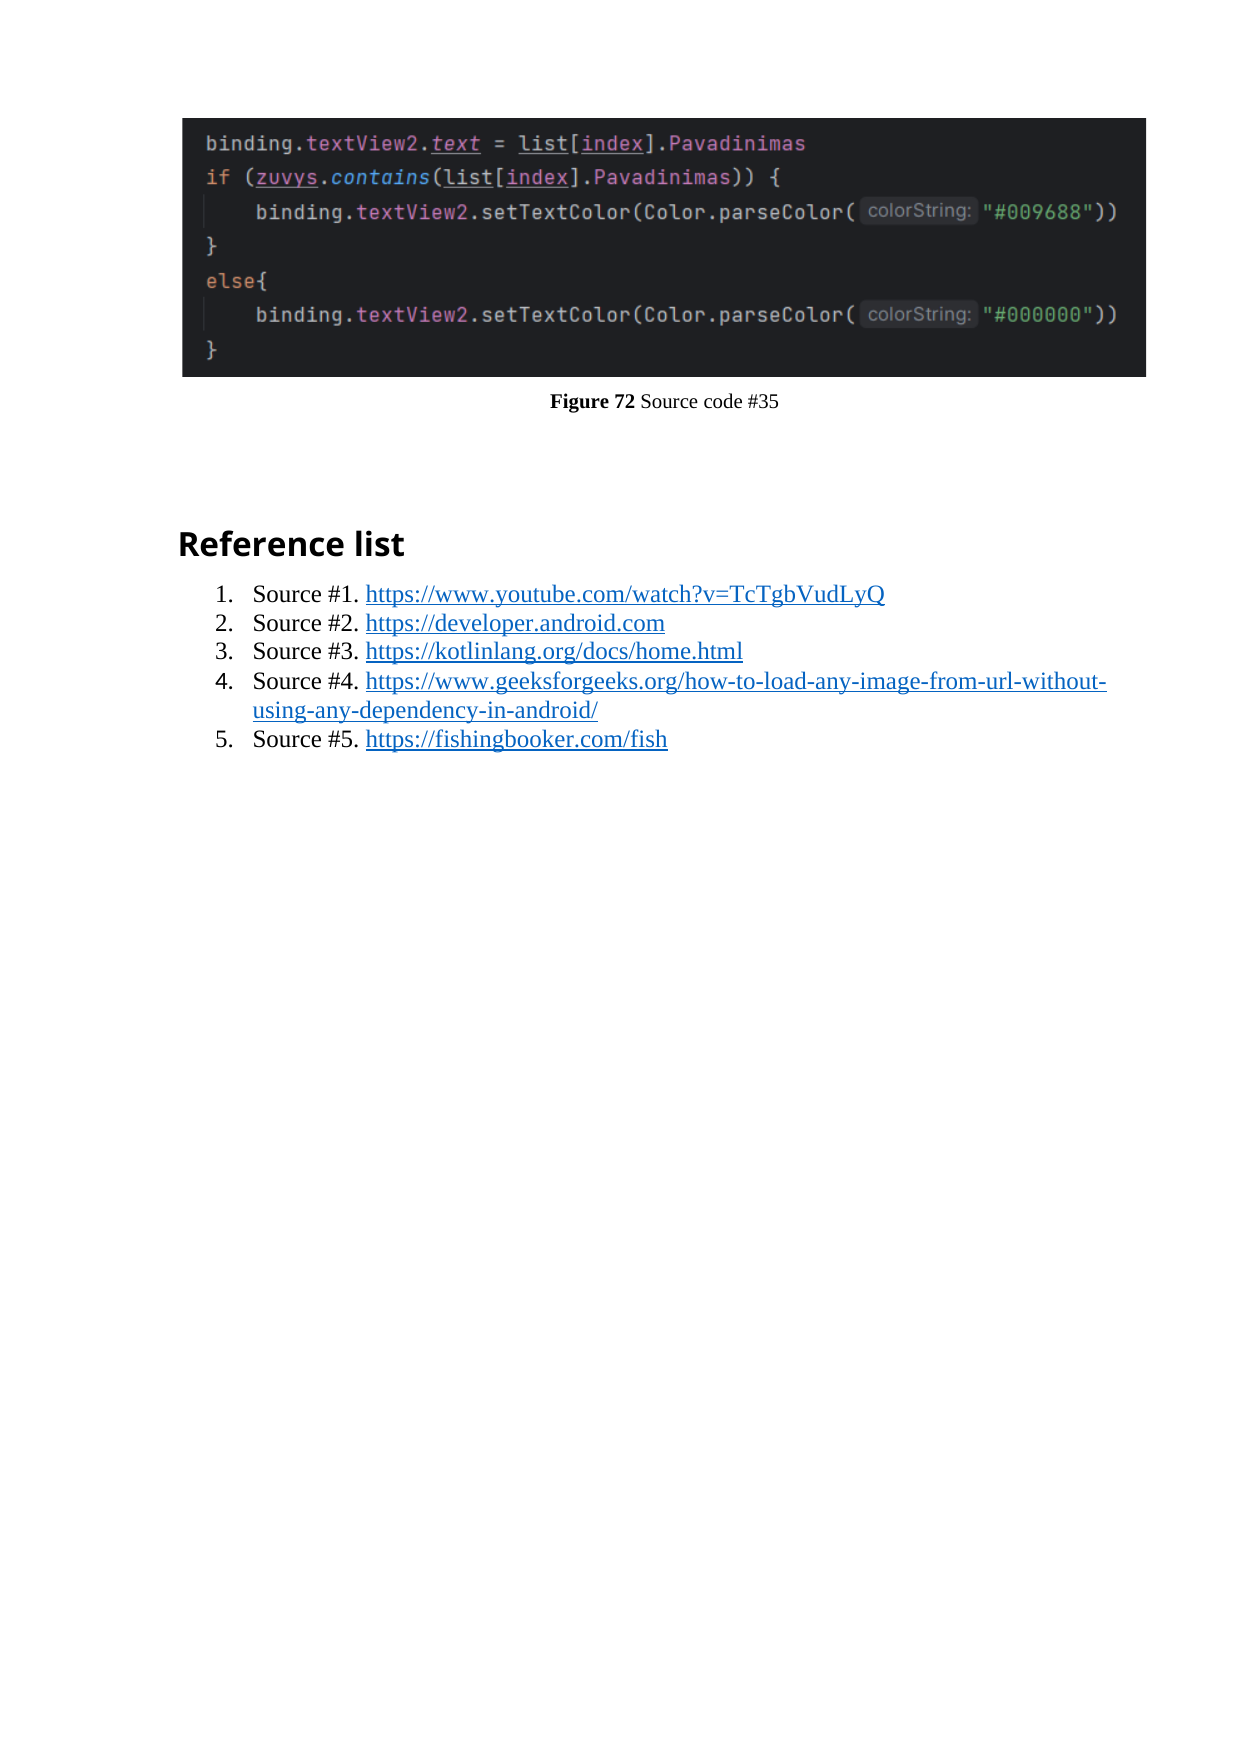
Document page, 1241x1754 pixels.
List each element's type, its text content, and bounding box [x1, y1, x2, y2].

list Source #2. https://developer.android.com [215, 608, 1152, 636]
list Source #4. https://www.geeksforgeeks.org/how-to-load-any-image-from-url-without-using-any-dependency-in-android/ [215, 665, 1152, 724]
list Source #5. https://fishingbooker.com/fish [215, 724, 1152, 753]
picture [182, 118, 1147, 377]
list Source #3. https://kotlinlang.org/docs/home.html [215, 636, 1152, 665]
subtitle Reference list [177, 521, 1152, 566]
list Source #1. https://www.youtube.com/watch?v=TcTgbVudLyQ [215, 579, 1152, 608]
text Figure 72 Source code #35 [177, 389, 1152, 413]
